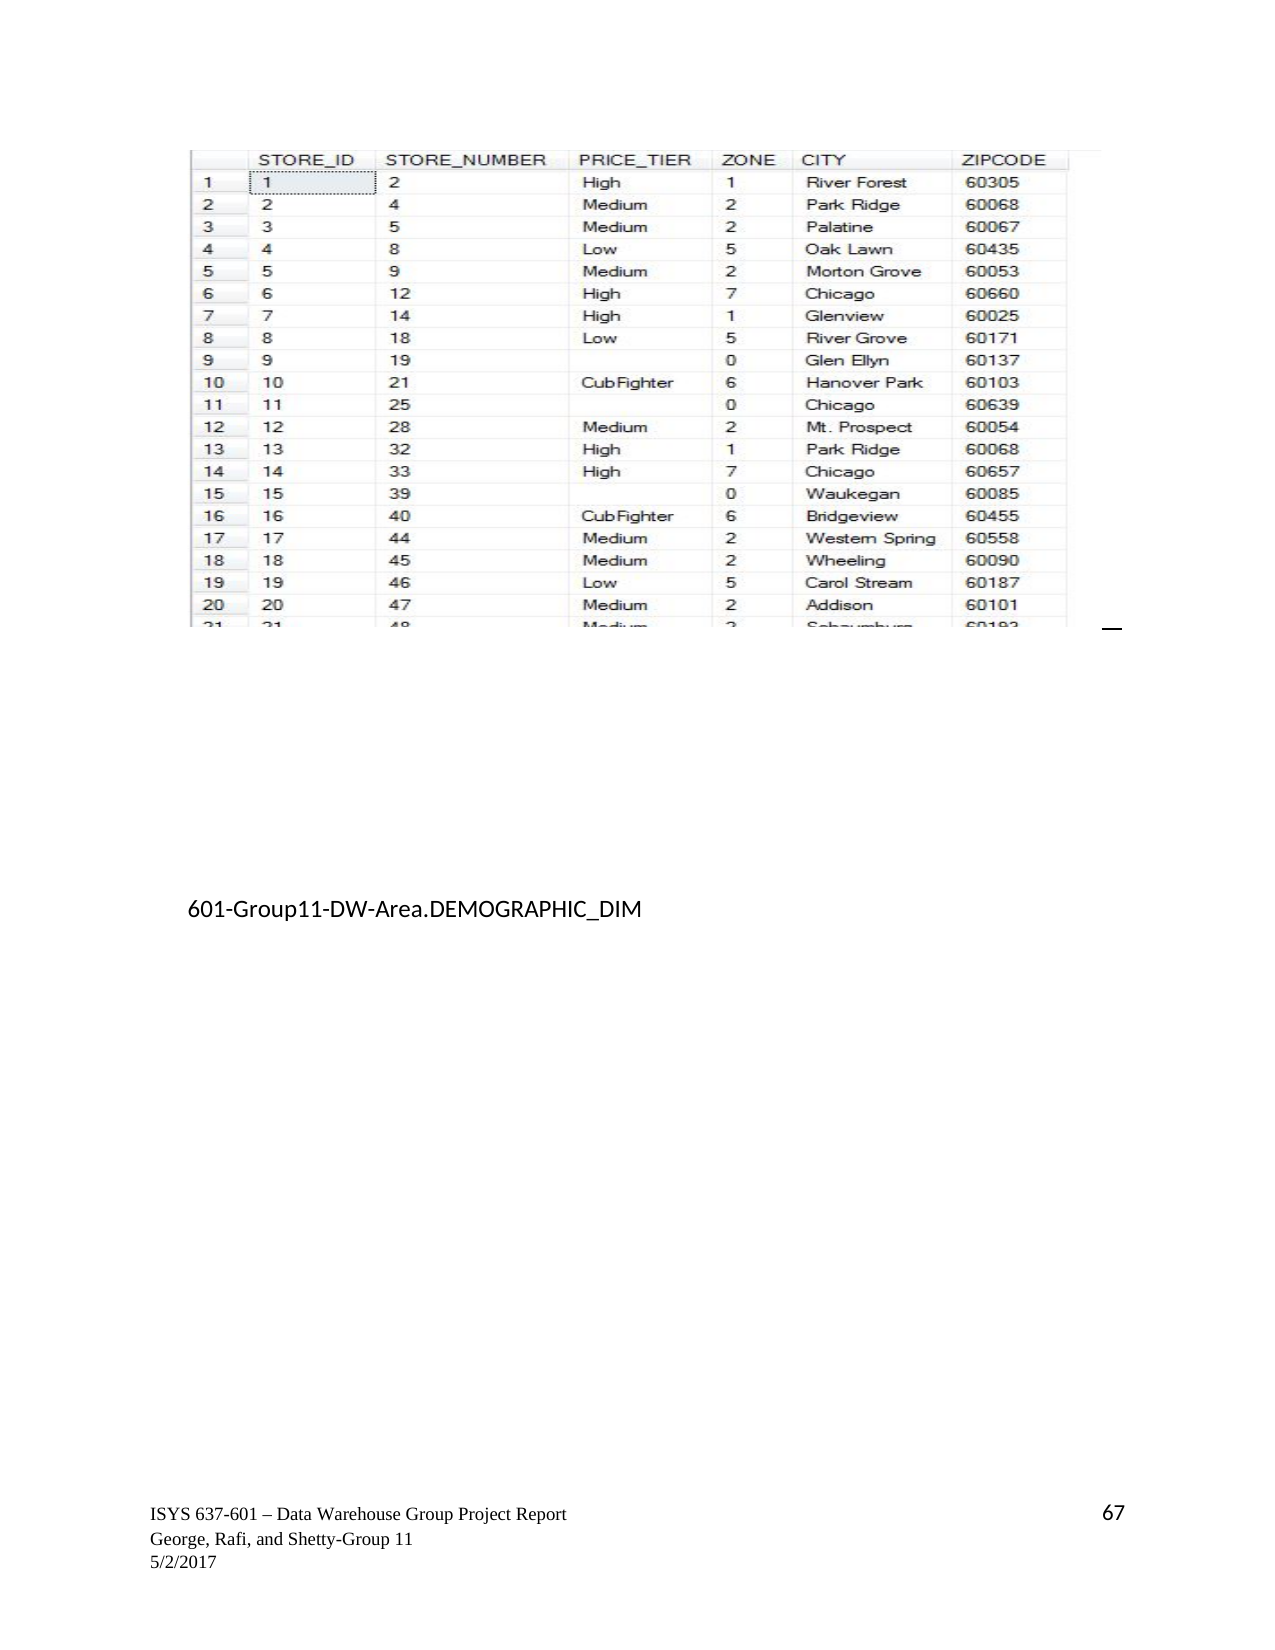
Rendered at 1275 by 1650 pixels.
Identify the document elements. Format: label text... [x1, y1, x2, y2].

text 601-Group11-DW-Area.DEMOGRAPHIC_DIM [150, 893, 1125, 924]
picture [187, 150, 1102, 627]
